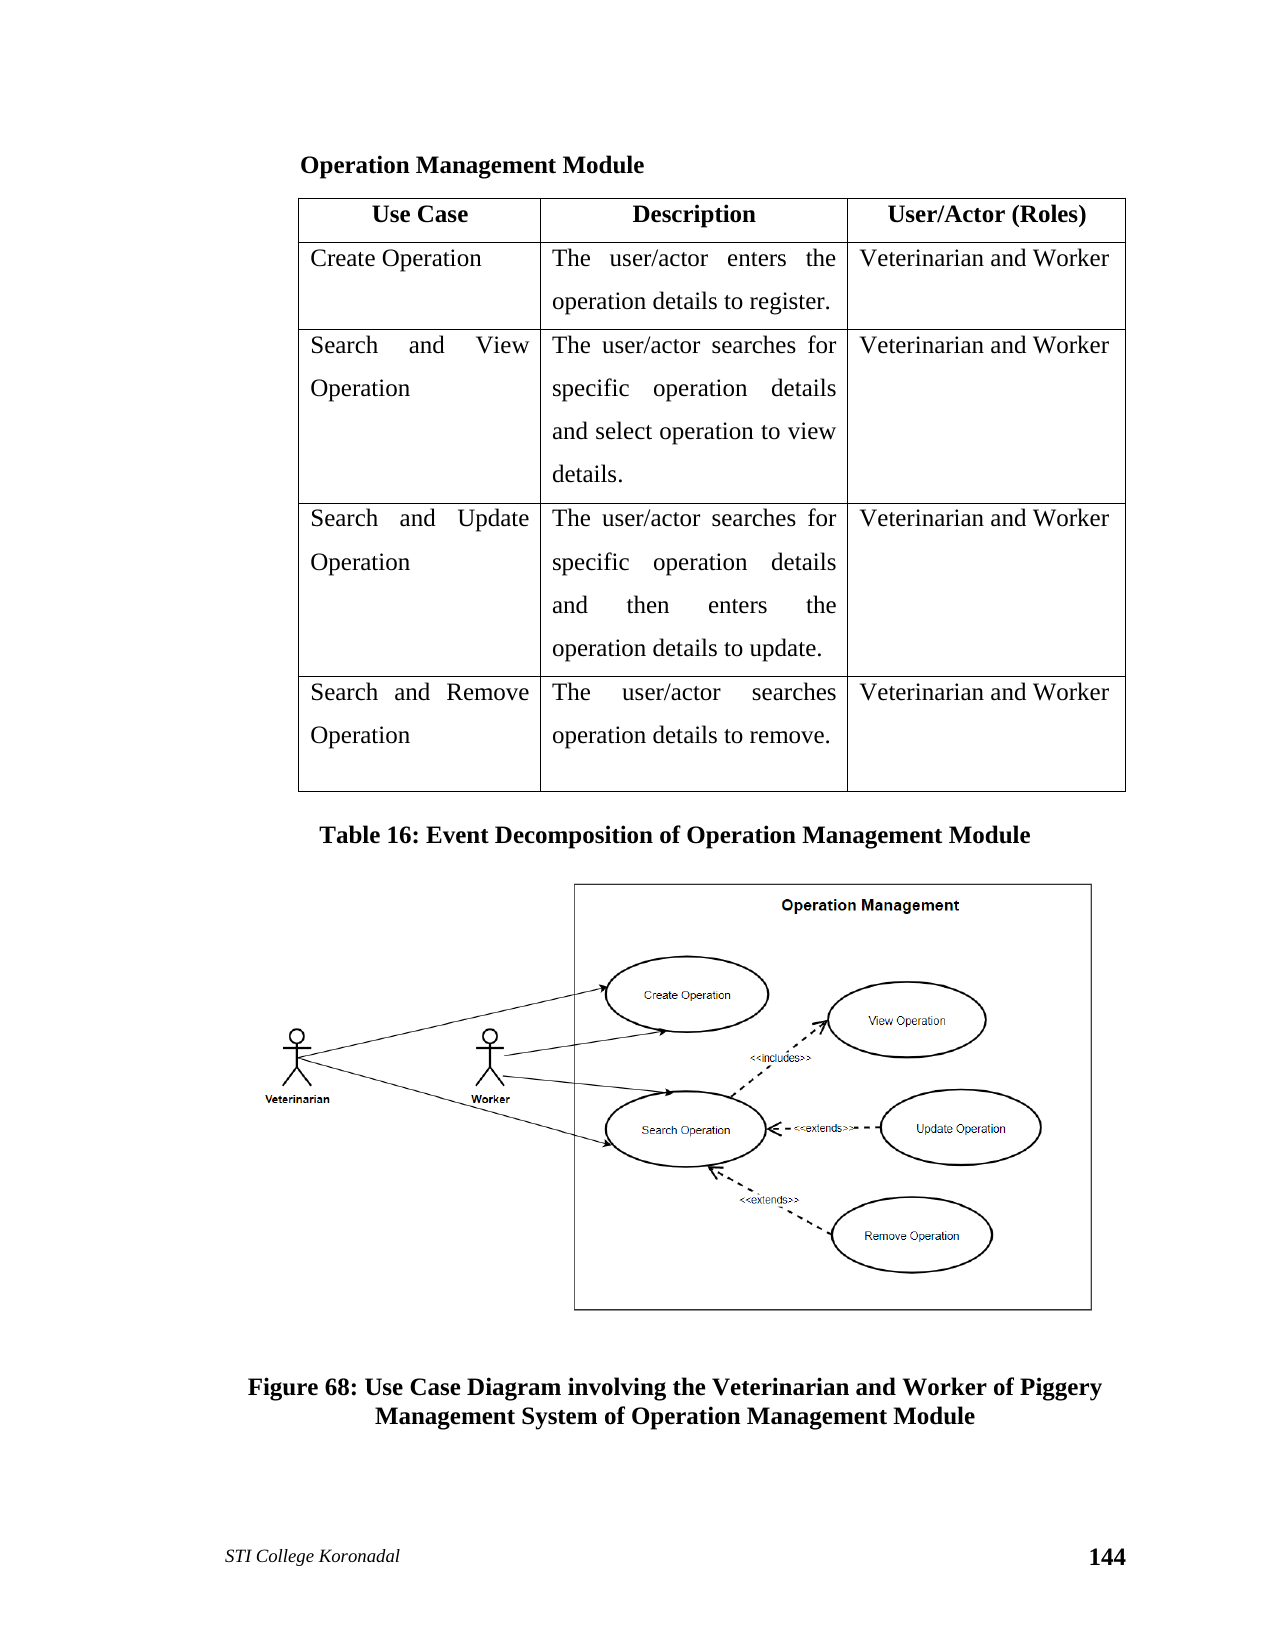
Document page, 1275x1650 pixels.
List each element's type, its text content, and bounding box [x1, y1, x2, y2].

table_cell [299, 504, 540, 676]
text Table 16: Event Decomposition of Operation Management Module [225, 820, 1125, 849]
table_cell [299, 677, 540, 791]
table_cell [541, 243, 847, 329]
picture [253, 877, 1097, 1315]
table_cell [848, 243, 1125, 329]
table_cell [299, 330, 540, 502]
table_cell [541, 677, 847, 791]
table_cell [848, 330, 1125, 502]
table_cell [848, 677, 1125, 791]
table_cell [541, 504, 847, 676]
text Operation Management Module [225, 150, 1125, 179]
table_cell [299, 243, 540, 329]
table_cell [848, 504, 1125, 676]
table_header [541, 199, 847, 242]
text Figure 68: Use Case Diagram involving the Veterinarian and Worker of Piggery Management System of Operation Management Module [225, 1372, 1125, 1430]
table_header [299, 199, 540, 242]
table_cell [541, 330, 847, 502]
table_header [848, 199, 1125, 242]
